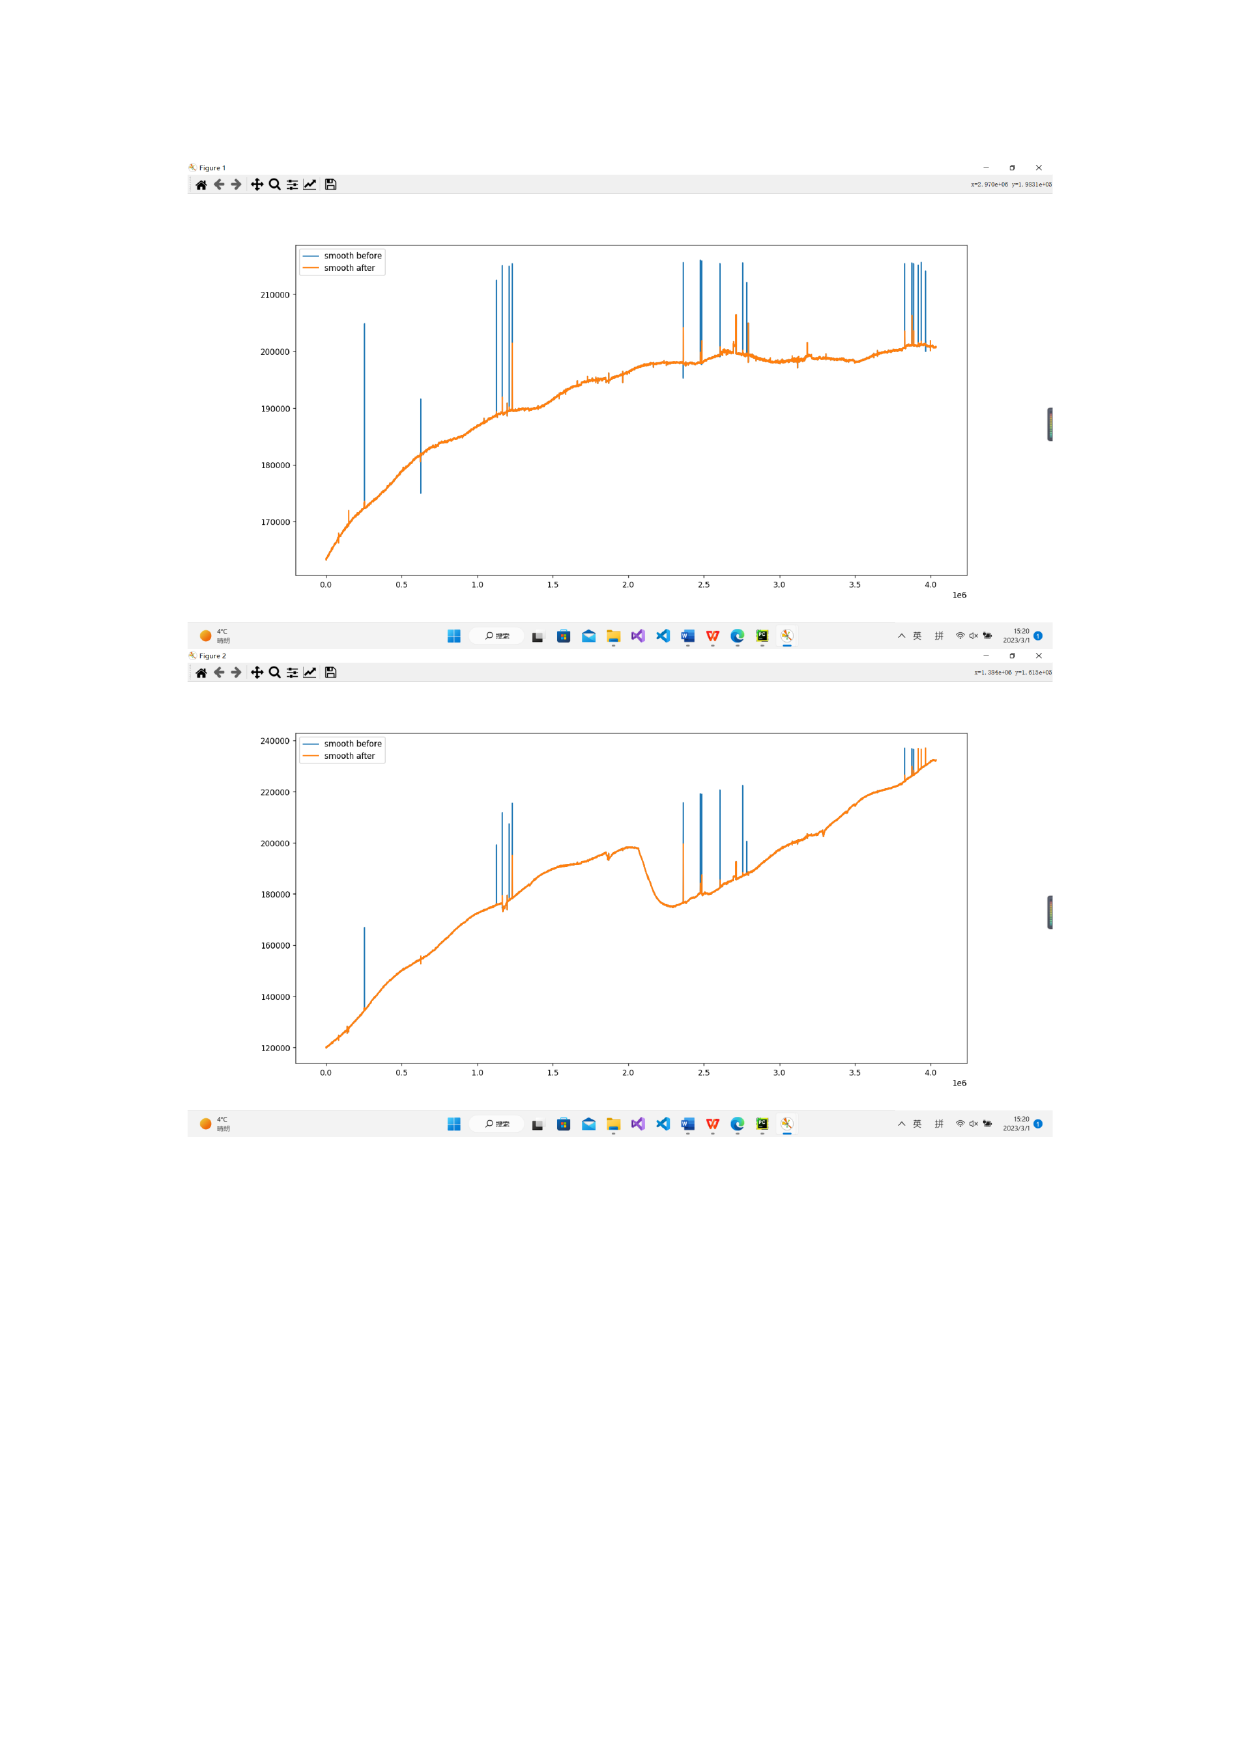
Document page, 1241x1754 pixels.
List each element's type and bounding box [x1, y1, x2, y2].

picture [187, 162, 1053, 1137]
